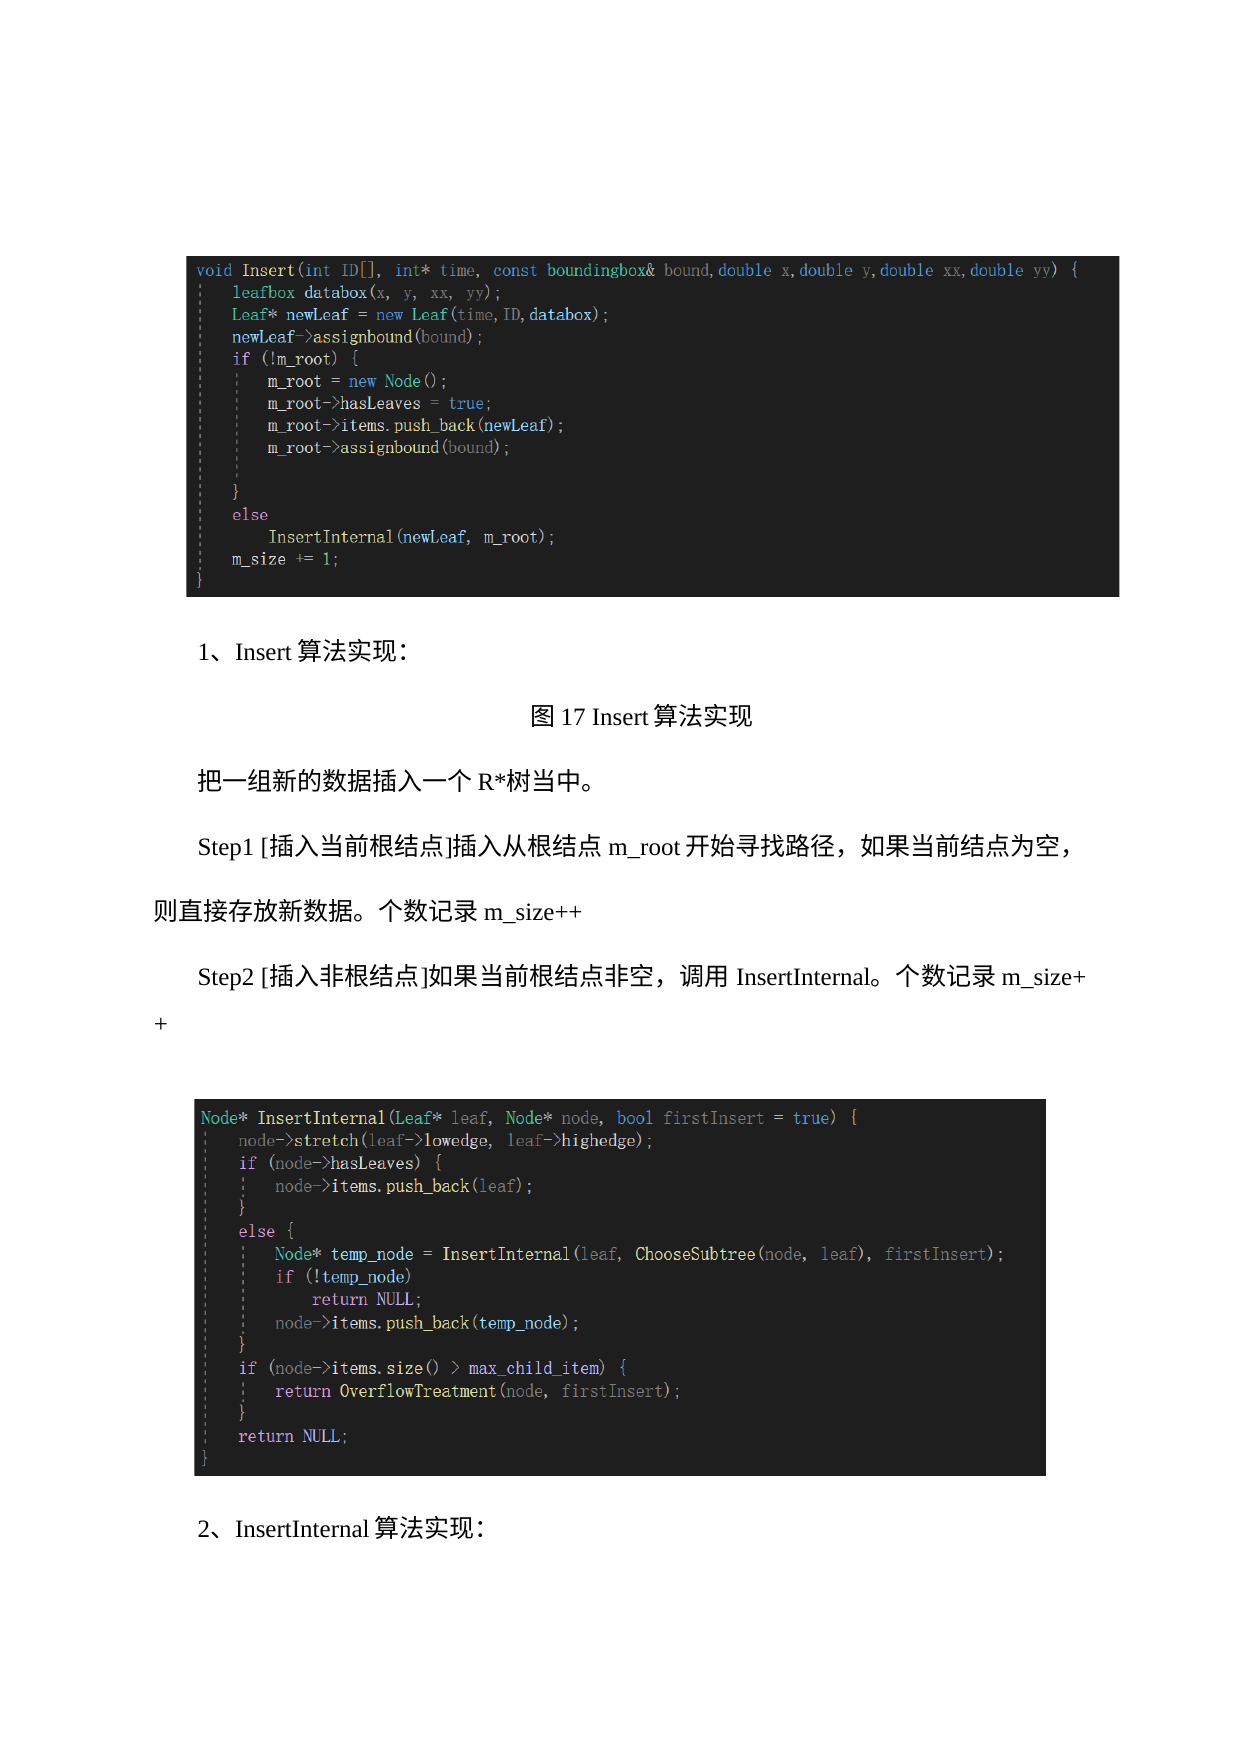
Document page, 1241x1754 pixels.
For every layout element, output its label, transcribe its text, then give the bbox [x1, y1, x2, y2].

text 把一组新的数据插入一个R*树当中。 [153, 747, 1087, 812]
picture [194, 1099, 1046, 1476]
text Step1 [插入当前根结点]插入从根结点m_root开始寻找路径，如果当前结点为空，则直接存放新数据。个数记录m_size++ [153, 812, 1087, 942]
picture [186, 256, 1120, 597]
text 图17 Insert算法实现 [153, 682, 1087, 747]
text Step2 [插入非根结点]如果当前根结点非空，调用InsertInternal。个数记录m_size++ [153, 942, 1087, 1039]
